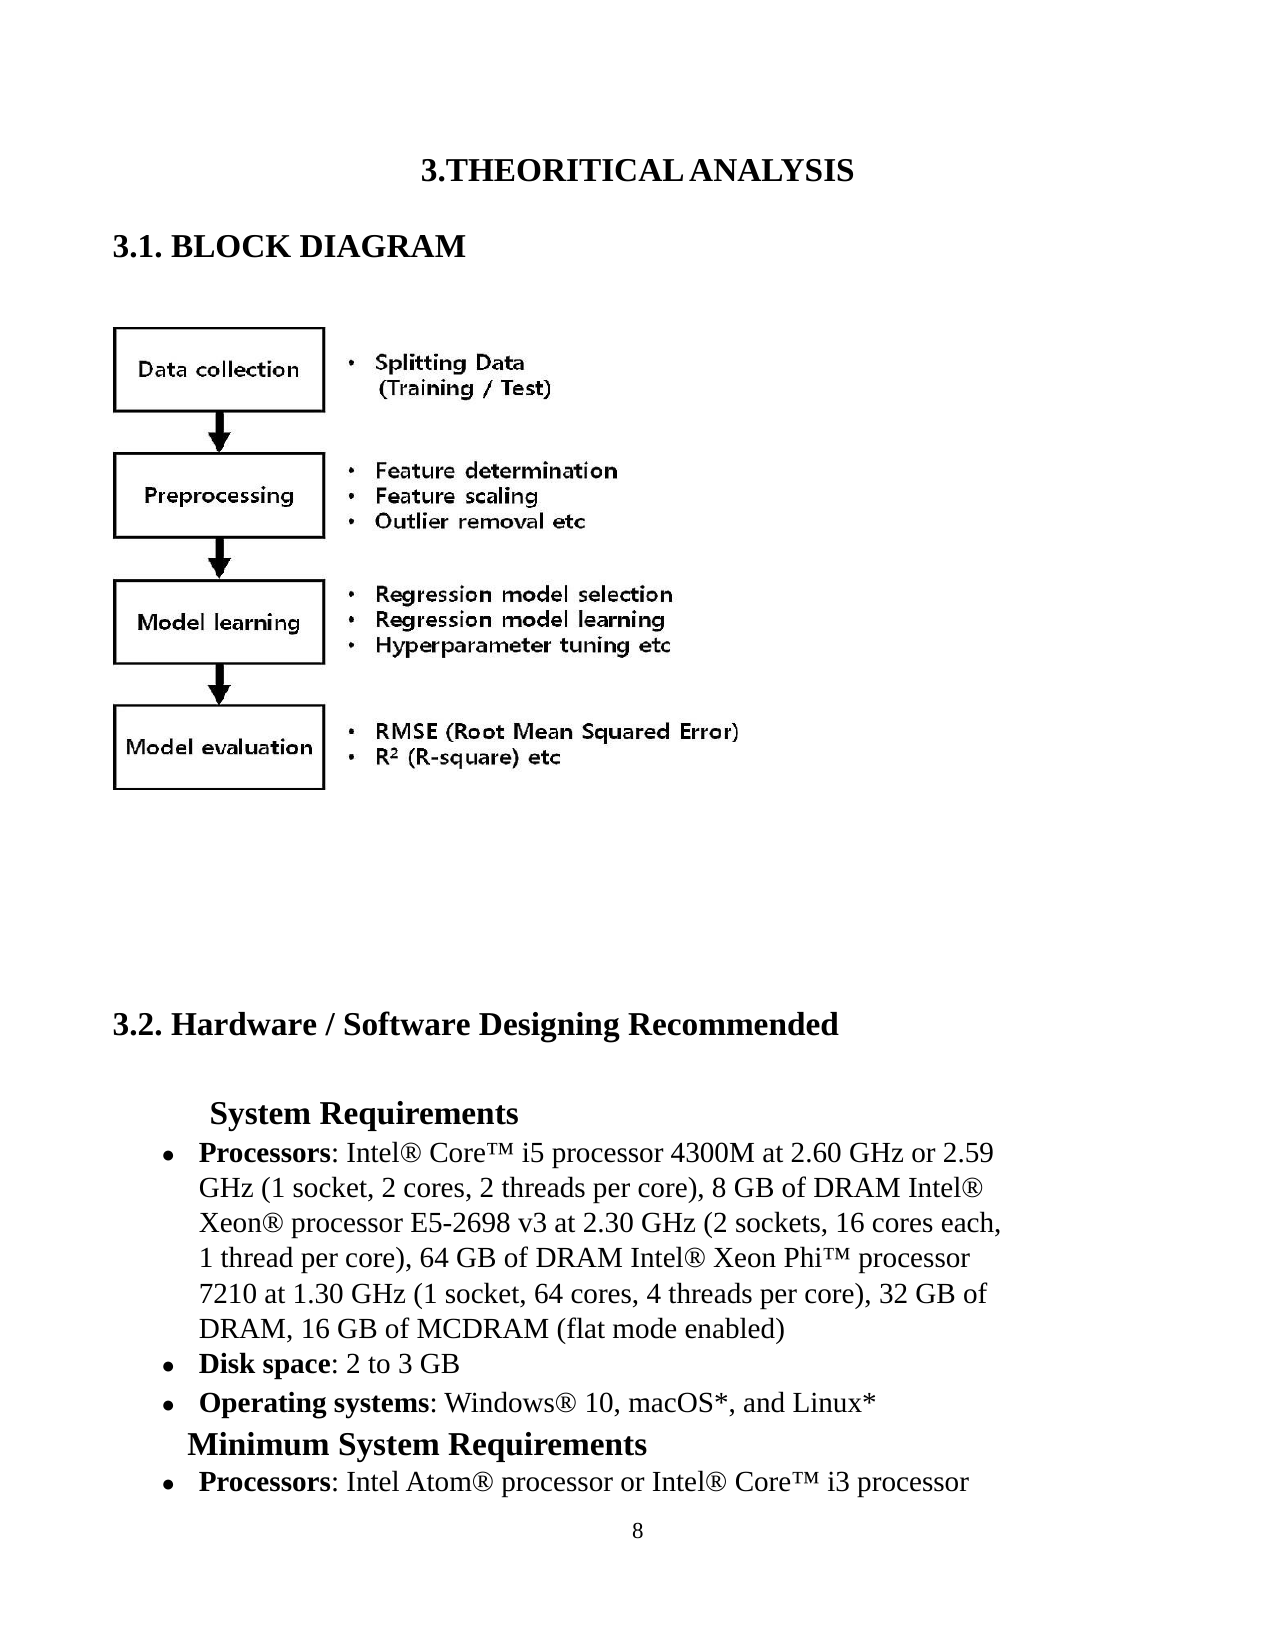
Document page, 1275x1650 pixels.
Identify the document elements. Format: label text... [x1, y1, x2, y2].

list Processors: Intel® Core™ i5 processor 4300M at 2.60 GHz or 2.59 GHz (1 socket, 2 cores, 2 threads per core), 8 GB of DRAM Intel® Xeon® processor E5-2698 v3 at 2.30 GHz (2 sockets, 16 cores each, 1 thread per core), 64 GB of DRAM Intel® Xeon Phi™ processor 7210 at 1.30 GHz (1 socket, 64 cores, 4 threads per core), 32 GB of DRAM, 16 GB of MCDRAM (flat mode enabled) [161, 1135, 1023, 1344]
text Minimum System Requirements [112, 1424, 1171, 1462]
subtitle System Requirements [111, 1093, 617, 1131]
text 3.1. BLOCK DIAGRAM [112, 226, 1171, 265]
text 3.2. Hardware / Software Designing Recommended [112, 1004, 1171, 1042]
picture [112, 327, 738, 790]
list Disk space: 2 to 3 GB [161, 1347, 1023, 1380]
subtitle 3.THEORITICAL ANALYSIS [151, 150, 1124, 188]
list Processors: Intel Atom® processor or Intel® Core™ i3 processor [161, 1464, 1023, 1498]
list Operating systems: Windows® 10, macOS*, and Linux* [161, 1385, 1023, 1419]
